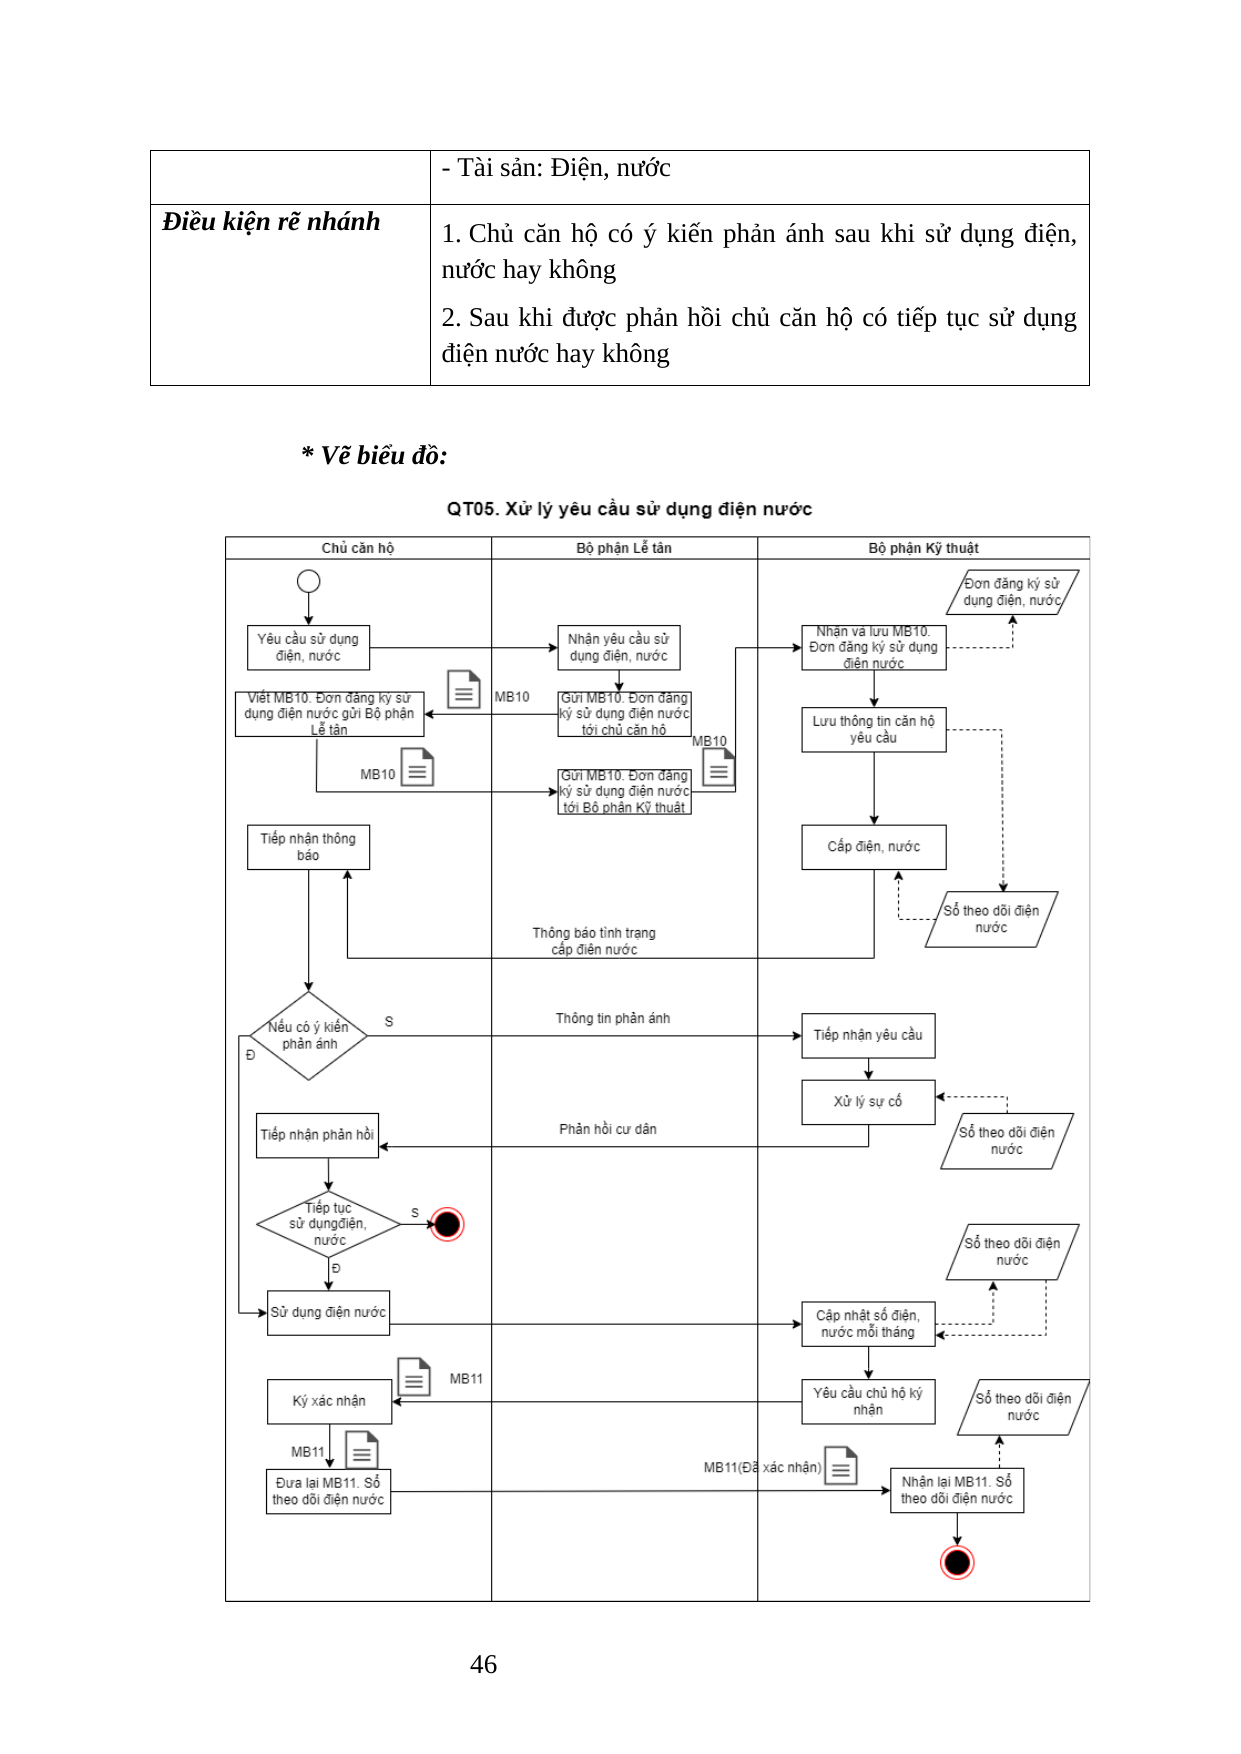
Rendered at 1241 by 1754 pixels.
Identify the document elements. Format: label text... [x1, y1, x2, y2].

picture [225, 492, 1091, 1602]
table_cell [151, 151, 430, 204]
table_cell Chủ căn hộ có ý kiến phản ánh sau khi sử dụng điện, nước hay không Sau khi được phản hồi chủ căn hộ có tiếp tục sử dụng điện nước hay không [431, 205, 1089, 385]
text * Vẽ biểu đồ: [225, 439, 1090, 471]
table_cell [431, 151, 1089, 204]
table_cell Điều kiện rẽ nhánh [151, 205, 430, 385]
